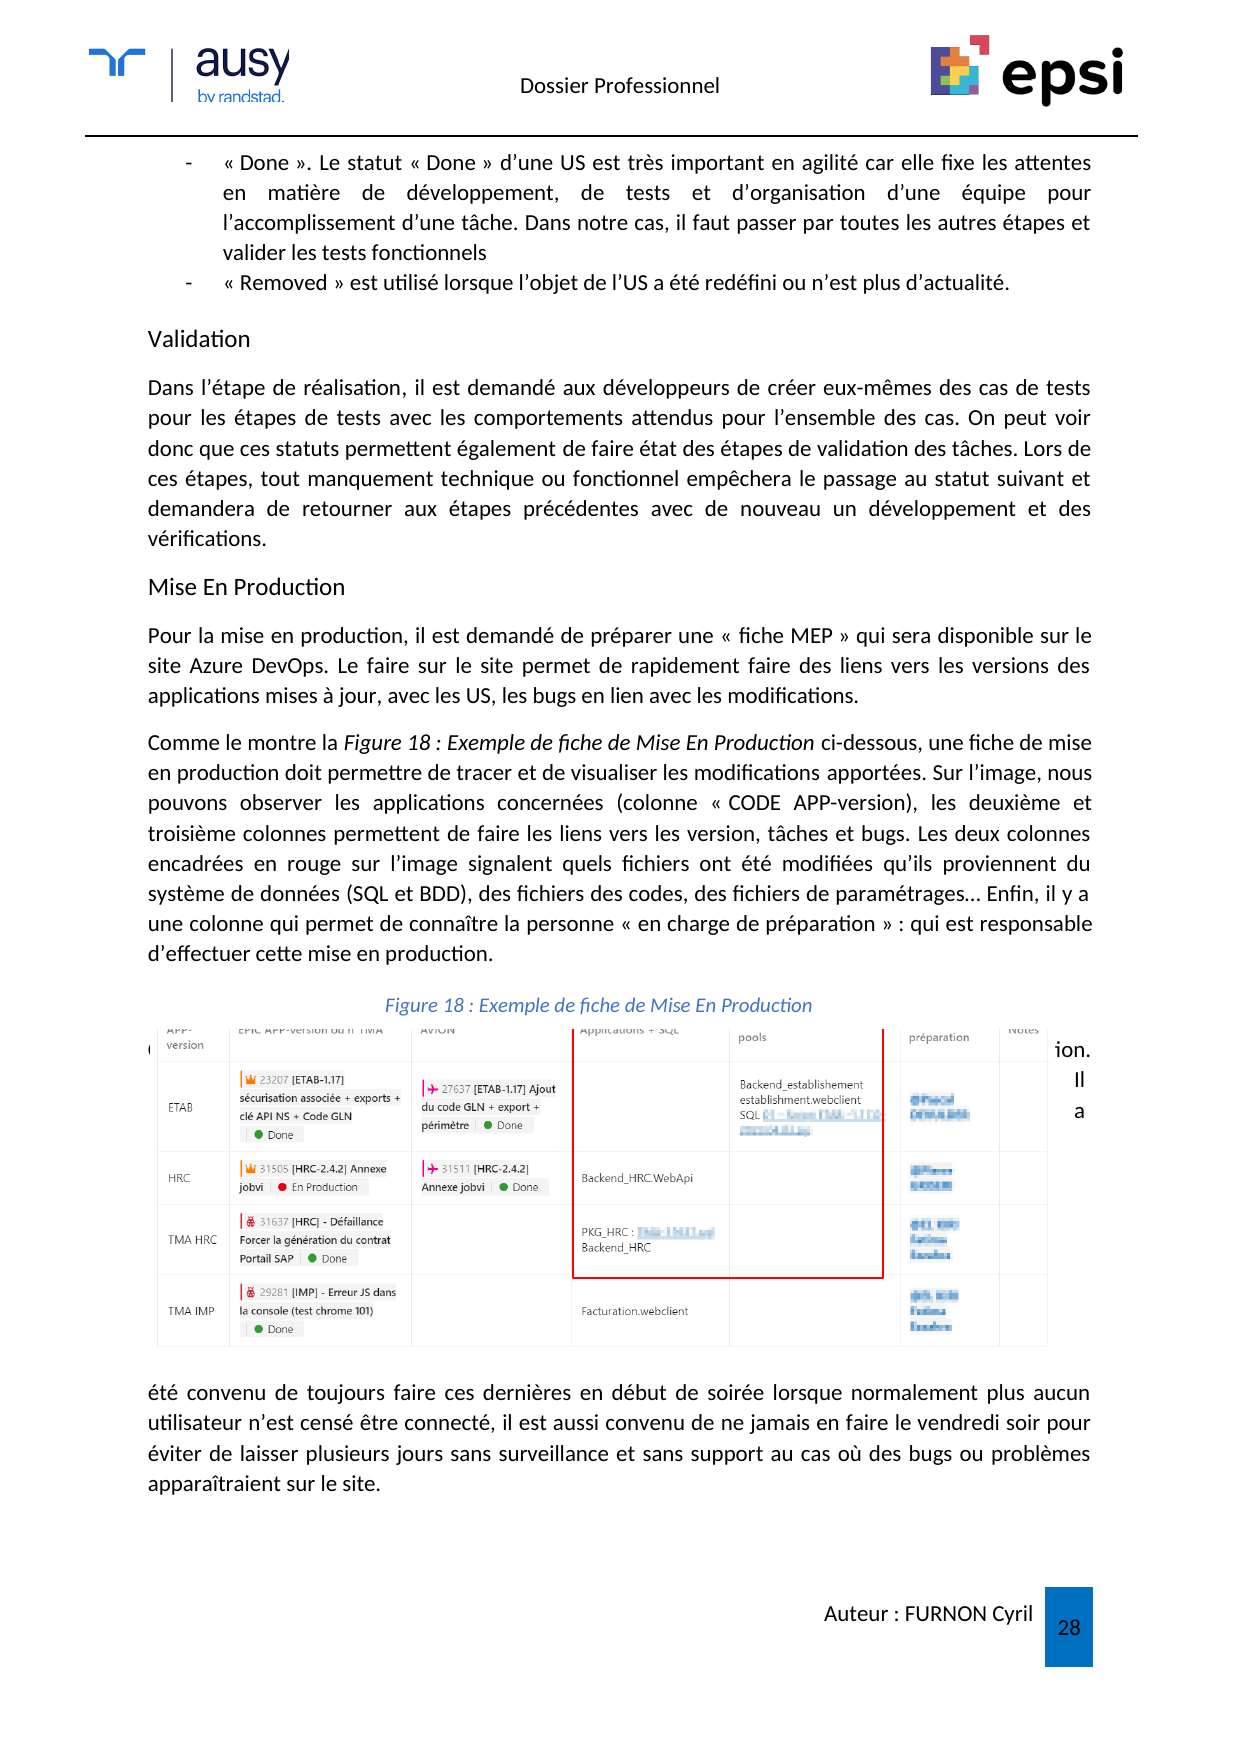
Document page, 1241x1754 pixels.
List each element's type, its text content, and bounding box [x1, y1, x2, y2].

text Pour la mise en production, il est demandé de préparer une « fiche MEP » qui sera disponible sur le site Azure DevOps. Le faire sur le site permet de rapidement faire des liens vers les versions des applications mises à jour, avec les US, les bugs en lien avec les modifications. [148, 621, 1093, 709]
picture [574, 1029, 882, 1277]
picture [88, 48, 289, 102]
text Comme le montre la Figure 18 : Exemple de fiche de Mise En Production ci-dessous, une fiche de mise en production doit permettre de tracer et de visualiser les modifications apportées. Sur l’image, nous pouvons observer les applications concernées (colonne « CODE APP-version), les deuxième et troisième colonnes permettent de faire les liens vers les version, tâches et bugs. Les deux colonnes encadrées en rouge sur l’image signalent quels fichiers ont été modifiées qu’ils proviennent du système de données (SQL et BDD), des fichiers des codes, des fichiers de paramétrages… Enfin, il y a une colonne qui permet de connaître la personne « en charge de préparation » : qui est responsable d’effectuer cette mise en production. [148, 728, 1093, 967]
picture [150, 990, 1056, 1357]
list « Done ». Le statut « Done » d’une US est très important en agilité car elle fixe les attentes en matière de développement, de tests et d’organisation d’une équipe pour l’accomplissement d’une tâche. Dans notre cas, il faut passer par toutes les autres étapes et valider les tests fonctionnels [185, 148, 1093, 266]
list « Removed » est utilisé lorsque l’objet de l’US a été redéfini ou n’est plus d’actualité. [185, 268, 1093, 296]
text Validation [148, 324, 1093, 354]
text Mise En Production [148, 571, 1093, 602]
text Dans l’étape de réalisation, il est demandé aux développeurs de créer eux-mêmes des cas de tests pour les étapes de tests avec les comportements attendus pour l’ensemble des cas. On peut voir donc que ces statuts permettent également de faire état des étapes de validation des tâches. Lors de ces étapes, tout manquement technique ou fonctionnel empêchera le passage au statut suivant et demandera de retourner aux étapes précédentes avec de nouveau un développement et des vérifications. [148, 373, 1093, 552]
